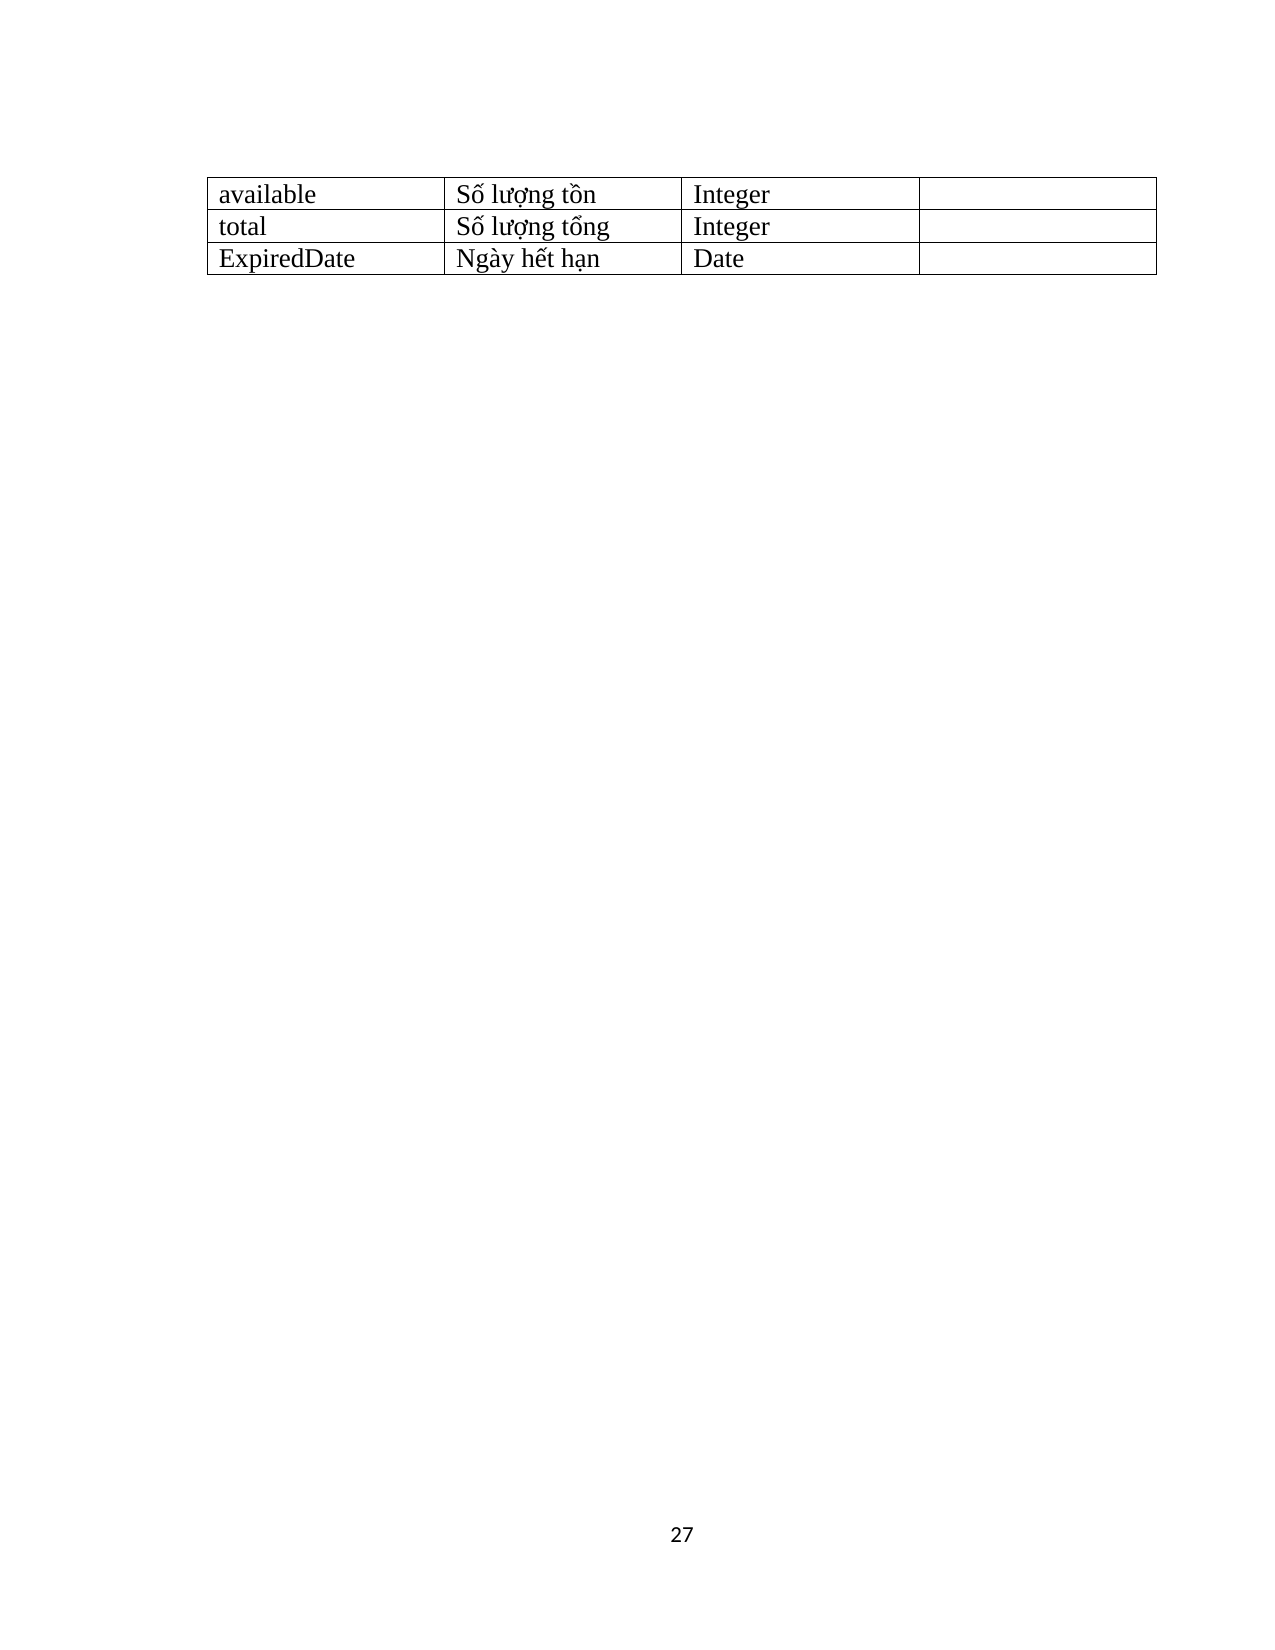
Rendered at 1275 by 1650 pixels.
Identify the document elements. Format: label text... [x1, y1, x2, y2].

table_cell [920, 178, 1156, 209]
table_cell Số lượng tồn [445, 178, 681, 209]
table_cell Date [682, 243, 919, 274]
table_cell Số lượng tổng [445, 210, 681, 242]
table_cell Integer [682, 210, 919, 242]
table_cell Ngày hết hạn [445, 243, 681, 274]
table_cell ExpiredDate [208, 243, 444, 274]
table_cell [920, 210, 1156, 242]
table_cell available [208, 178, 444, 209]
table_cell total [208, 210, 444, 242]
table_cell Integer [682, 178, 919, 209]
table_cell [920, 243, 1156, 274]
